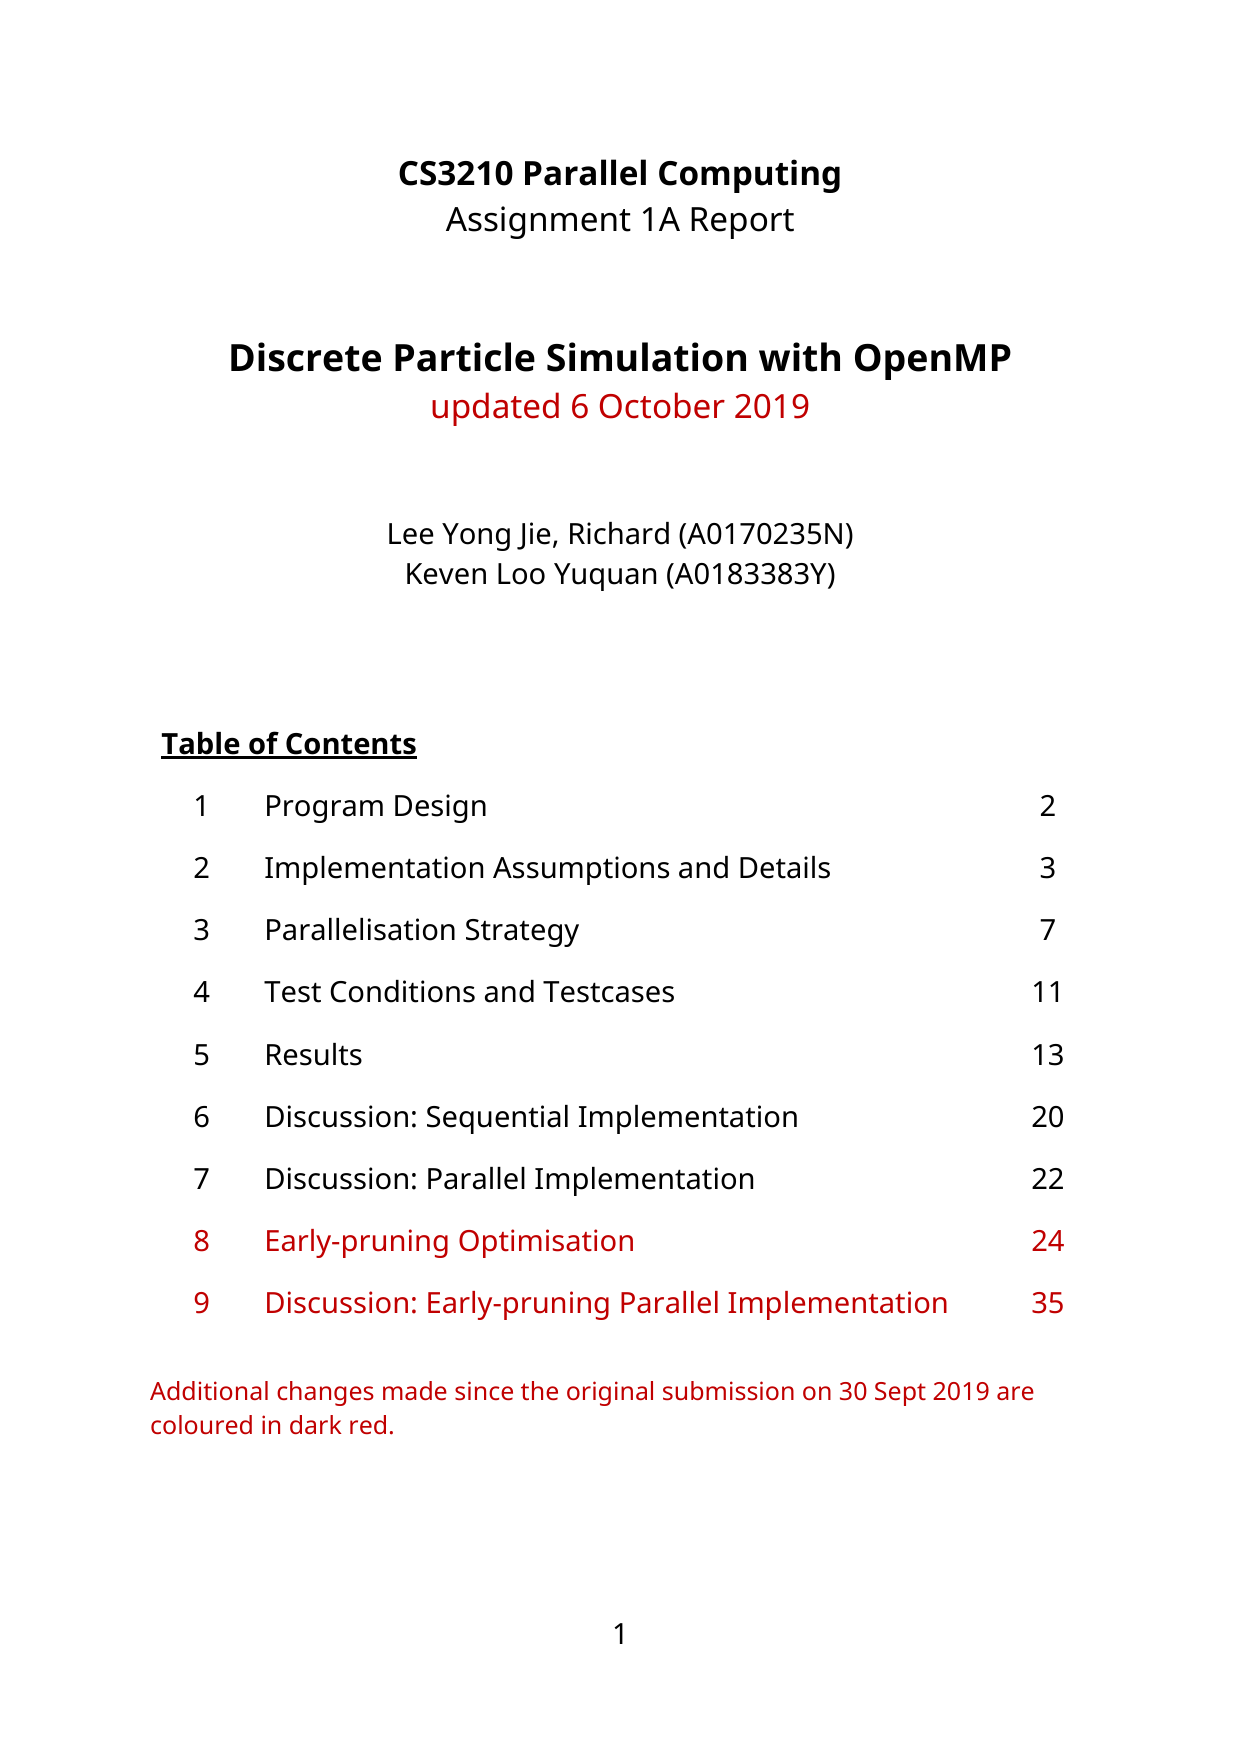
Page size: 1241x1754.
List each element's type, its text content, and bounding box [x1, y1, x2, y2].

table_cell 5 [150, 1023, 253, 1085]
table_cell Test Conditions and Testcases [253, 960, 1006, 1023]
table_cell 3 [150, 898, 253, 960]
table_cell Parallelisation Strategy [253, 898, 1006, 960]
table_cell Discussion: Parallel Implementation [253, 1147, 1006, 1209]
table_cell 6 [150, 1085, 253, 1147]
table_cell 3 [1006, 836, 1089, 898]
text updated 6 October 2019 [150, 383, 1090, 428]
table_cell Discussion: Sequential Implementation [253, 1085, 1006, 1147]
table_cell 20 [1006, 1085, 1089, 1147]
text Assignment 1A Report [150, 195, 1090, 241]
table_cell Discussion: Early-pruning Parallel Implementation [253, 1271, 1006, 1333]
table_cell 35 [1006, 1271, 1089, 1333]
text Lee Yong Jie, Richard (A0170235N) [150, 513, 1090, 553]
table_cell 2 [1006, 774, 1089, 836]
table_cell 11 [1006, 960, 1089, 1023]
text Keven Loo Yuquan (A0183383Y) [150, 553, 1090, 593]
text Discrete Particle Simulation with OpenMP [150, 332, 1090, 383]
table_cell 4 [150, 960, 253, 1023]
table_cell Implementation Assumptions and Details [253, 836, 1006, 898]
table_cell 22 [1006, 1147, 1089, 1209]
table_cell 7 [150, 1147, 253, 1209]
table_cell Results [253, 1023, 1006, 1085]
text Additional changes made since the original submission on 30 Sept 2019 are coloured in dark red. [150, 1373, 1090, 1441]
table_cell 24 [1006, 1209, 1089, 1271]
table_header Table of Contents [150, 712, 1089, 774]
table_cell 2 [150, 836, 253, 898]
table_cell 9 [150, 1271, 253, 1333]
table_cell 13 [1006, 1023, 1089, 1085]
table_cell Program Design [253, 774, 1006, 836]
text CS3210 Parallel Computing [150, 150, 1090, 195]
table_cell 1 [150, 774, 253, 836]
table_cell Early-pruning Optimisation [253, 1209, 1006, 1271]
table_cell 7 [1006, 898, 1089, 960]
table_cell 8 [150, 1209, 253, 1271]
